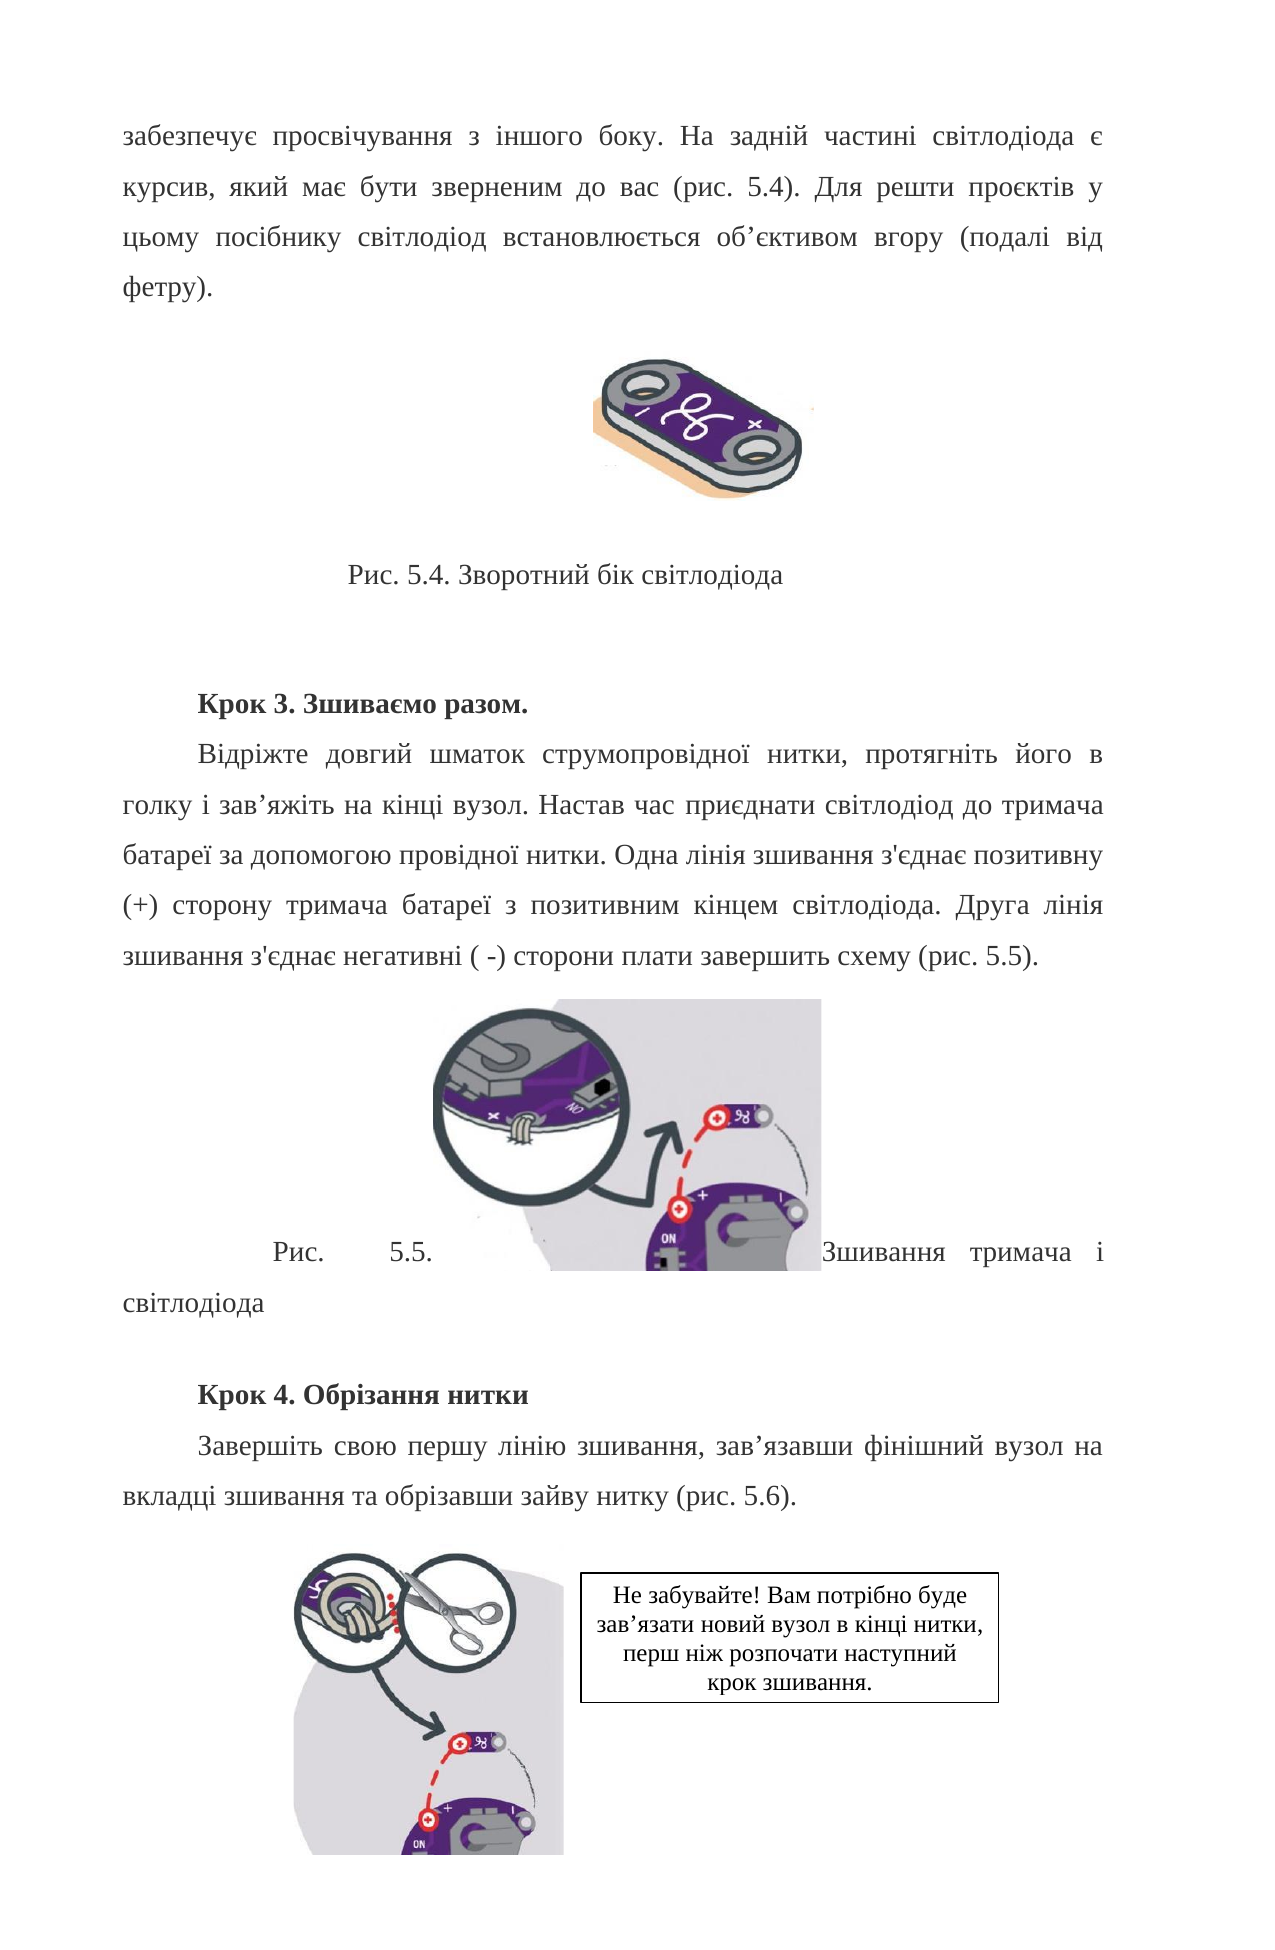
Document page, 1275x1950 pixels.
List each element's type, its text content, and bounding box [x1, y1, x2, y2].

text Крок 3. Зшиваємо разом. [122, 686, 1104, 720]
text Завершіть свою першу лінію зшивання, зав’язавши фінішний вузол на вкладці зшивання та обрізавши зайву нитку (рис. 5.6). [122, 1428, 1104, 1512]
picture [433, 999, 822, 1271]
picture [593, 344, 814, 501]
text Відріжте довгий шматок струмопровідної нитки, протягніть його в голку і зав’яжіть на кінці вузол. Настав час приєднати світлодіод до тримача батареї за допомогою провідної нитки. Одна лінія зшивання з'єднає позитивну (+) сторону тримача батареї з позитивним кінцем світлодіода. Друга лінія зшивання з'єднає негативні ( -) сторони плати завершить схему (рис. 5.5). [122, 736, 1104, 971]
text Рис. 5.5. Зшивання тримача і світлодіода [122, 1234, 1104, 1318]
text Рис. 5.4. Зворотний бік світлодіода [122, 557, 1104, 590]
text Крок 4. Обрізання нитки [122, 1377, 1104, 1411]
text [122, 118, 1104, 303]
picture [293, 1544, 564, 1855]
